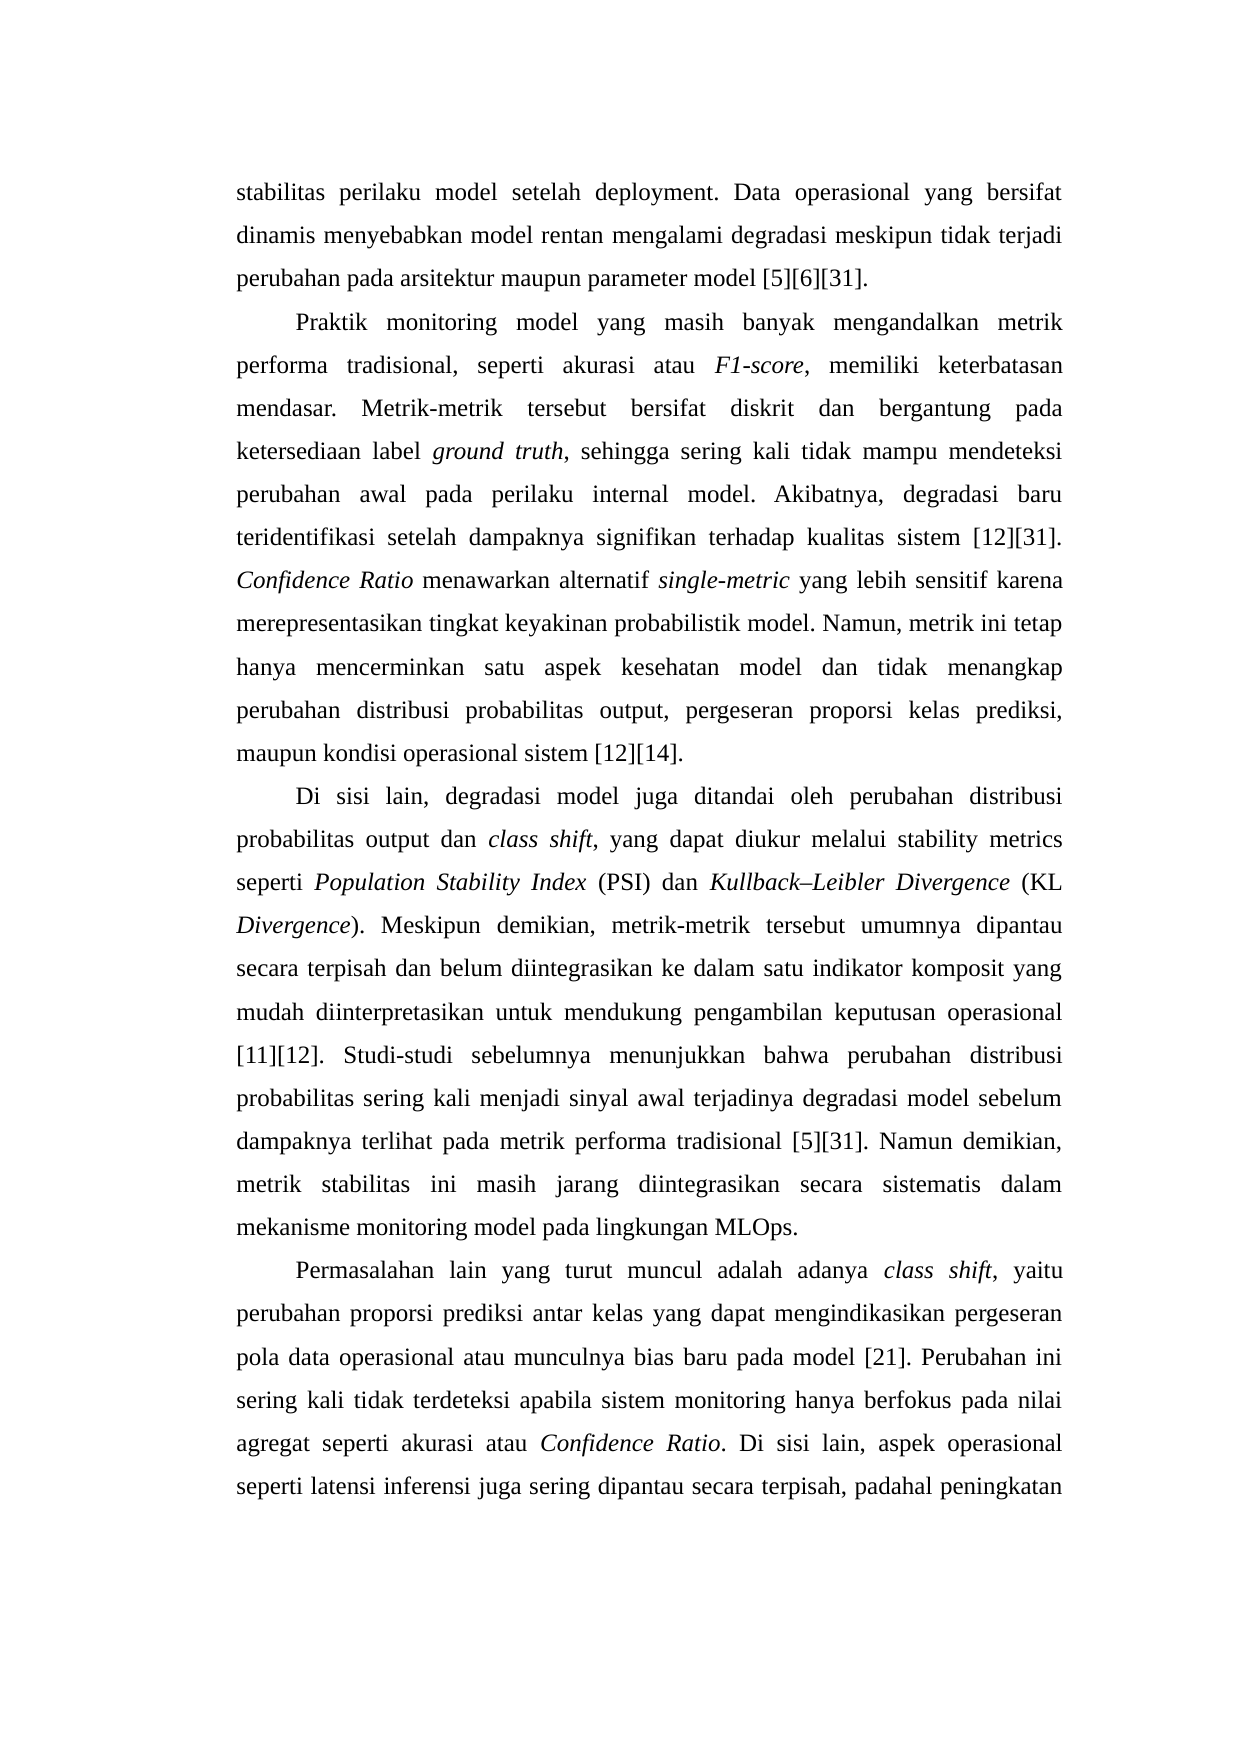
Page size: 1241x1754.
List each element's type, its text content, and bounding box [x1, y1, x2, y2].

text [236, 177, 1063, 292]
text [236, 1255, 1063, 1500]
text Di sisi lain, degradasi model juga ditandai oleh perubahan distribusi probabilitas output dan class shift, yang dapat diukur melalui stability metrics seperti Population Stability Index (PSI) dan Kullback–Leibler Divergence (KL Divergence). Meskipun demikian, metrik-metrik tersebut umumnya dipantau secara terpisah dan belum diintegrasikan ke dalam satu indikator komposit yang mudah diinterpretasikan untuk mendukung pengambilan keputusan operasional [11][12]. Studi-studi sebelumnya menunjukkan bahwa perubahan distribusi probabilitas sering kali menjadi sinyal awal terjadinya degradasi model sebelum dampaknya terlihat pada metrik performa tradisional [5][31]. Namun demikian, metrik stabilitas ini masih jarang diintegrasikan secara sistematis dalam mekanisme monitoring model pada lingkungan MLOps. [236, 781, 1063, 1241]
text Praktik monitoring model yang masih banyak mengandalkan metrik performa tradisional, seperti akurasi atau F1-score, memiliki keterbatasan mendasar. Metrik-metrik tersebut bersifat diskrit dan bergantung pada ketersediaan label ground truth, sehingga sering kali tidak mampu mendeteksi perubahan awal pada perilaku internal model. Akibatnya, degradasi baru teridentifikasi setelah dampaknya signifikan terhadap kualitas sistem [12][31]. Confidence Ratio menawarkan alternatif single-metric yang lebih sensitif karena merepresentasikan tingkat keyakinan probabilistik model. Namun, metrik ini tetap hanya mencerminkan satu aspek kesehatan model dan tidak menangkap perubahan distribusi probabilitas output, pergeseran proporsi kelas prediksi, maupun kondisi operasional sistem [12][14]. [236, 307, 1063, 767]
